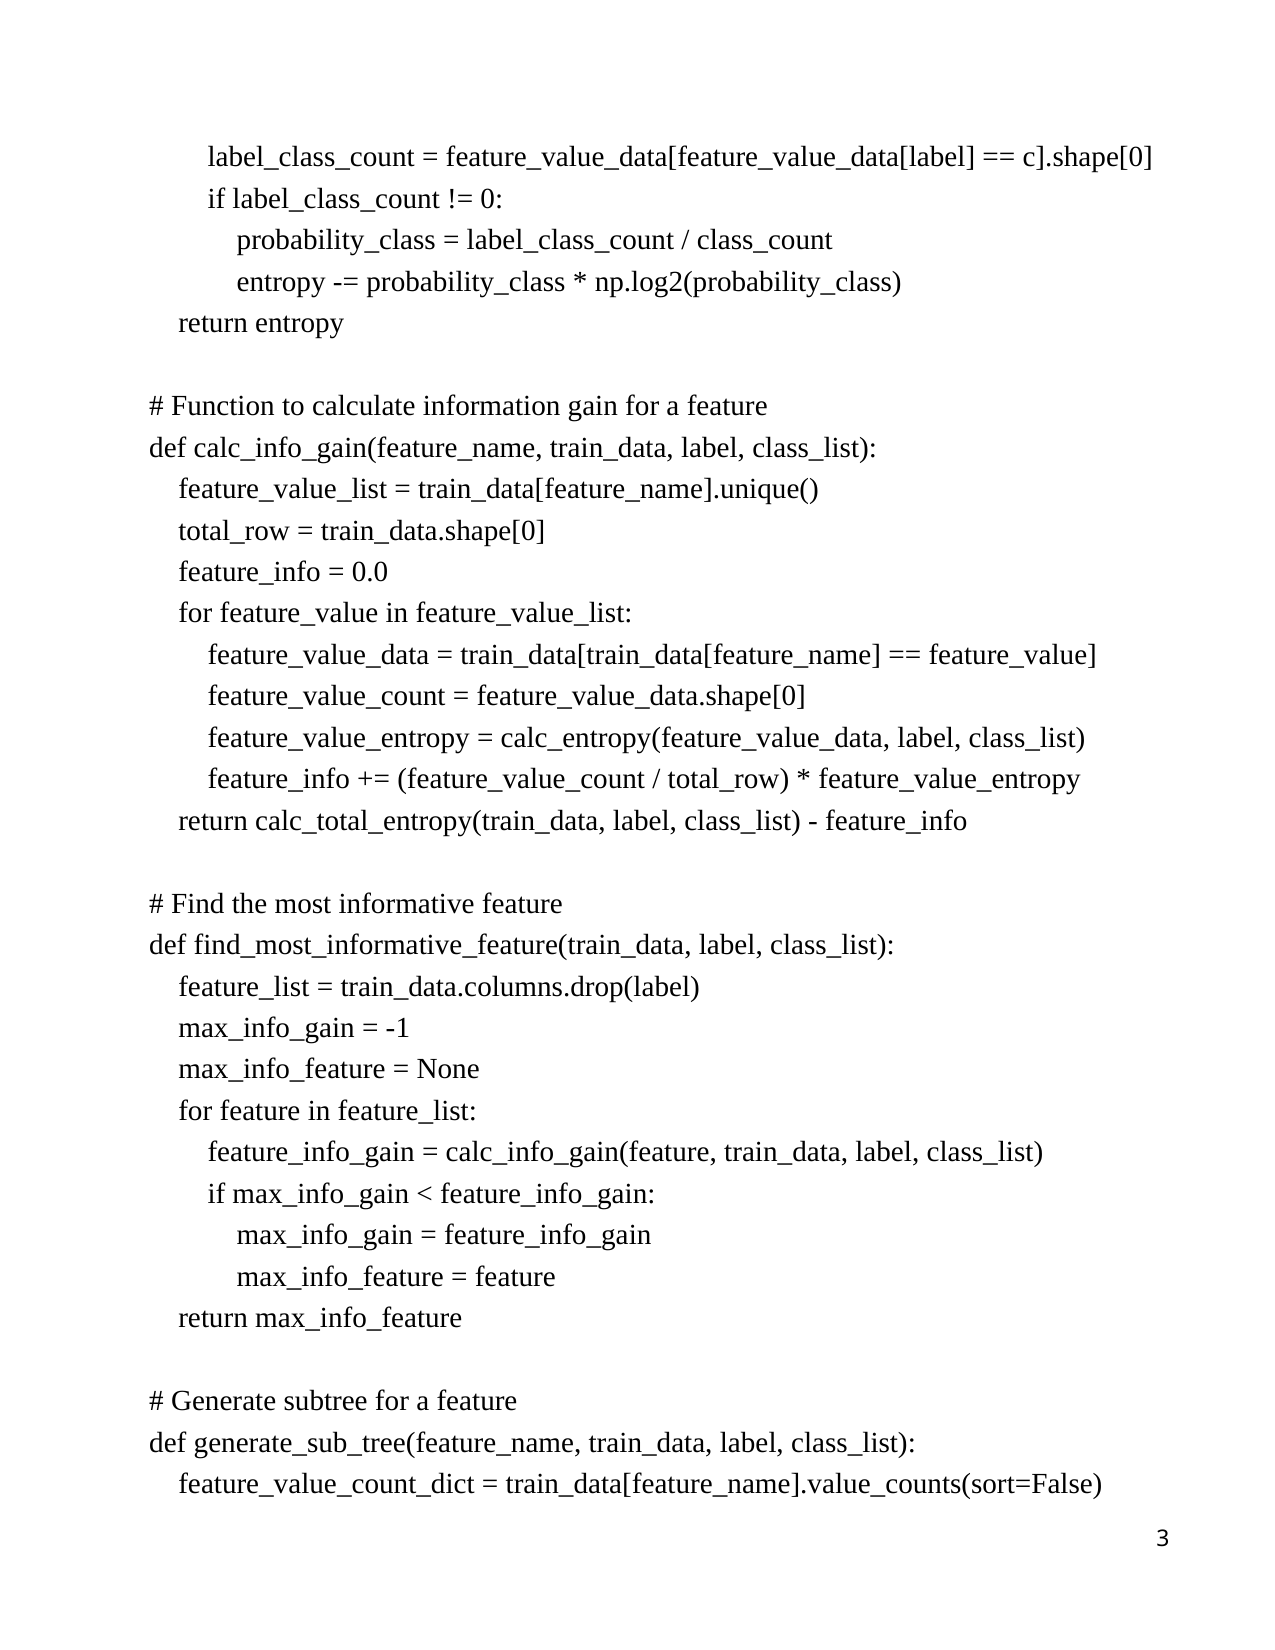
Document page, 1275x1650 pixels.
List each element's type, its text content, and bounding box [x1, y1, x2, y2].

text feature_value_count = feature_value_data.shape[0] [149, 678, 1162, 712]
text feature_info += (feature_value_count / total_row) * feature_value_entropy [149, 761, 1162, 795]
text feature_value_entropy = calc_entropy(feature_value_data, label, class_list) [149, 720, 1162, 753]
text return entropy [149, 305, 1162, 339]
text for feature in feature_list: [149, 1093, 1162, 1127]
text # Find the most informative feature [149, 886, 1162, 919]
text max_info_gain = -1 [149, 1010, 1162, 1044]
text for feature_value in feature_value_list: [149, 596, 1162, 629]
text feature_info_gain = calc_info_gain(feature, train_data, label, class_list) [149, 1134, 1162, 1168]
text max_info_feature = None [149, 1052, 1162, 1085]
text feature_list = train_data.columns.drop(label) [149, 969, 1162, 1002]
text def generate_sub_tree(feature_name, train_data, label, class_list): [149, 1425, 1162, 1458]
text # Function to calculate information gain for a feature [149, 388, 1162, 422]
text total_row = train_data.shape[0] [149, 513, 1162, 546]
text probability_class = label_class_count / class_count [149, 222, 1162, 256]
text def calc_info_gain(feature_name, train_data, label, class_list): [149, 430, 1162, 463]
text feature_info = 0.0 [149, 554, 1162, 588]
text if max_info_gain < feature_info_gain: [149, 1176, 1162, 1209]
text return max_info_feature [149, 1300, 1162, 1334]
text # Generate subtree for a feature [149, 1383, 1162, 1417]
text label_class_count = feature_value_data[feature_value_data[label] == c].shape[0] [149, 139, 1162, 173]
text max_info_gain = feature_info_gain [149, 1217, 1162, 1251]
text return calc_total_entropy(train_data, label, class_list) - feature_info [149, 803, 1162, 836]
text feature_value_data = train_data[train_data[feature_name] == feature_value] [149, 637, 1162, 671]
text entropy -= probability_class * np.log2(probability_class) [149, 264, 1162, 297]
text def find_most_informative_feature(train_data, label, class_list): [149, 927, 1162, 961]
text if label_class_count != 0: [149, 181, 1162, 214]
text max_info_feature = feature [149, 1259, 1162, 1292]
text feature_value_list = train_data[feature_name].unique() [149, 471, 1162, 505]
text feature_value_count_dict = train_data[feature_name].value_counts(sort=False) [149, 1466, 1162, 1500]
